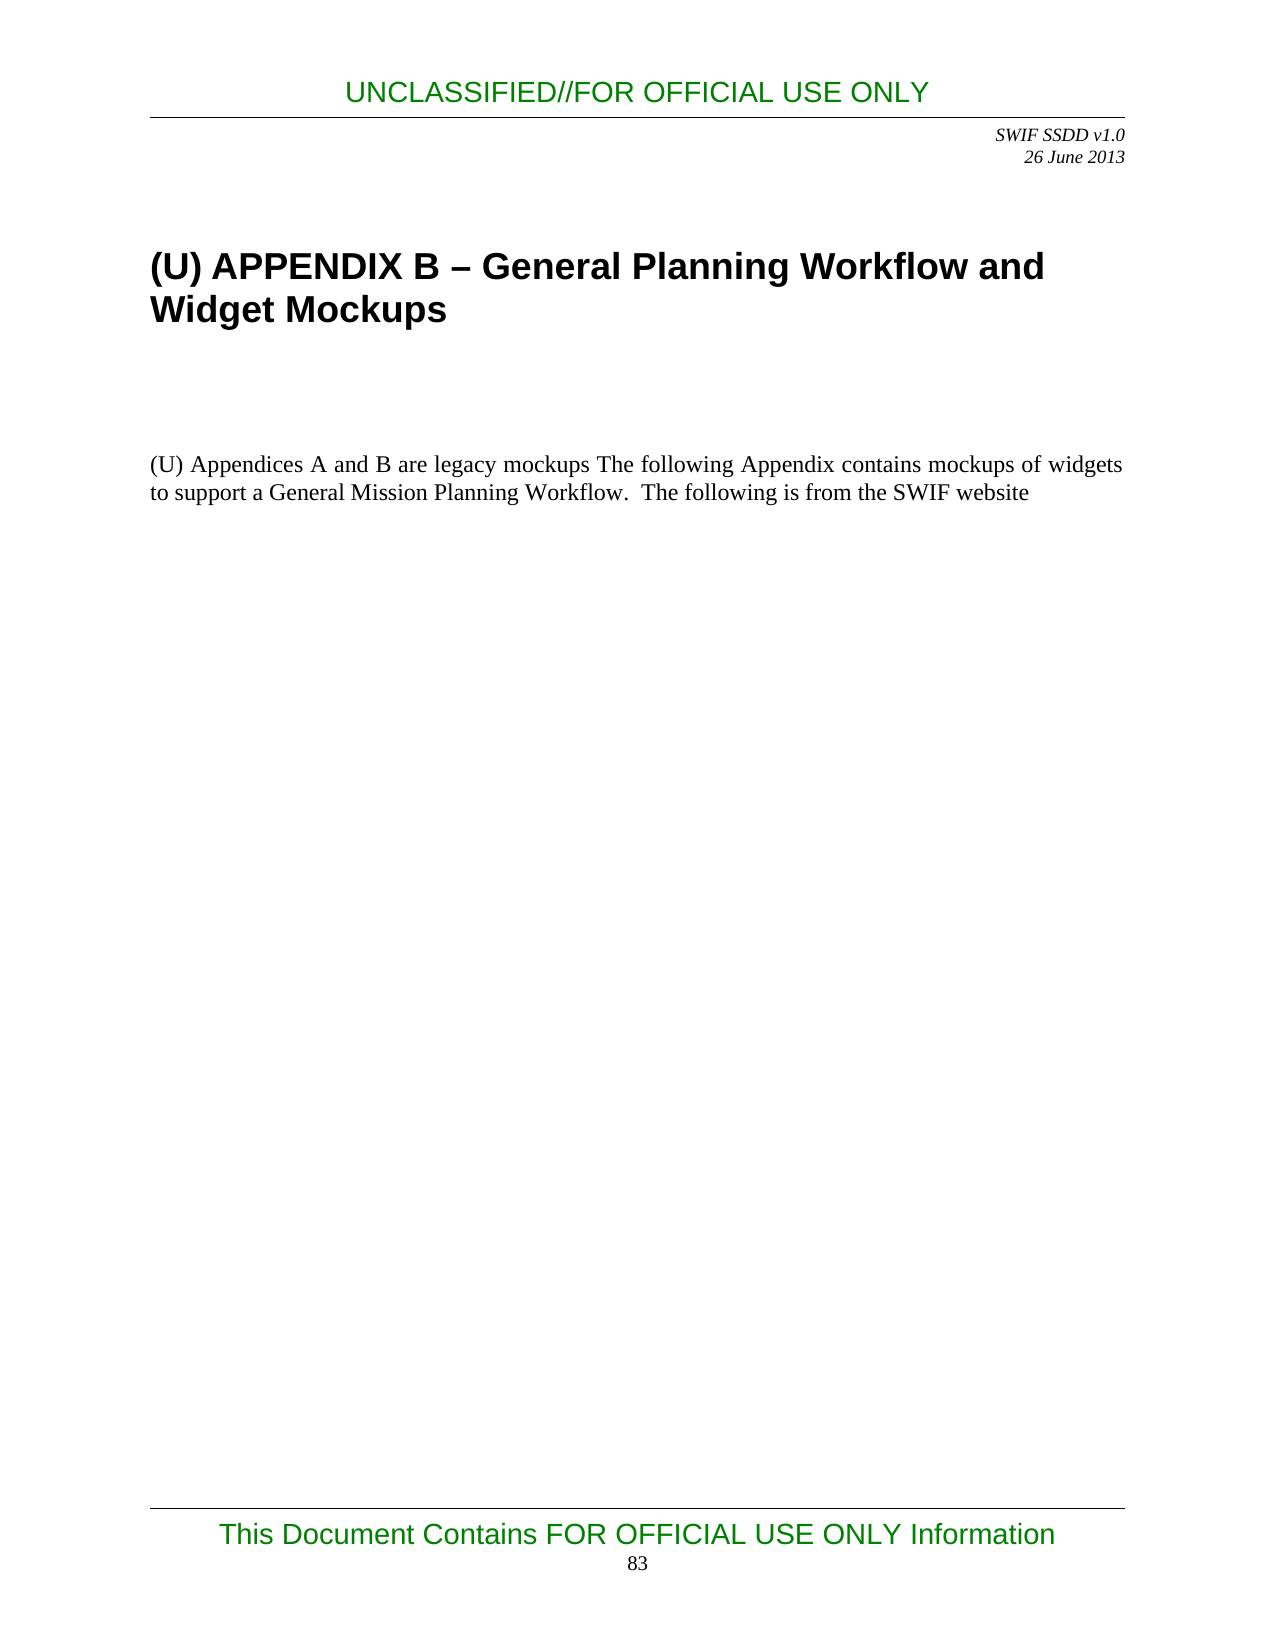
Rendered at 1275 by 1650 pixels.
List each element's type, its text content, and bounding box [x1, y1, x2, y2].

text (U) APPENDIX B – General Planning Workflow and Widget Mockups [150, 244, 1125, 330]
text (U) Appendices A and B are legacy mockups The following Appendix contains mockups of widgets to support a General Mission Planning Workflow. The following is from the SWIF website [150, 450, 1125, 506]
